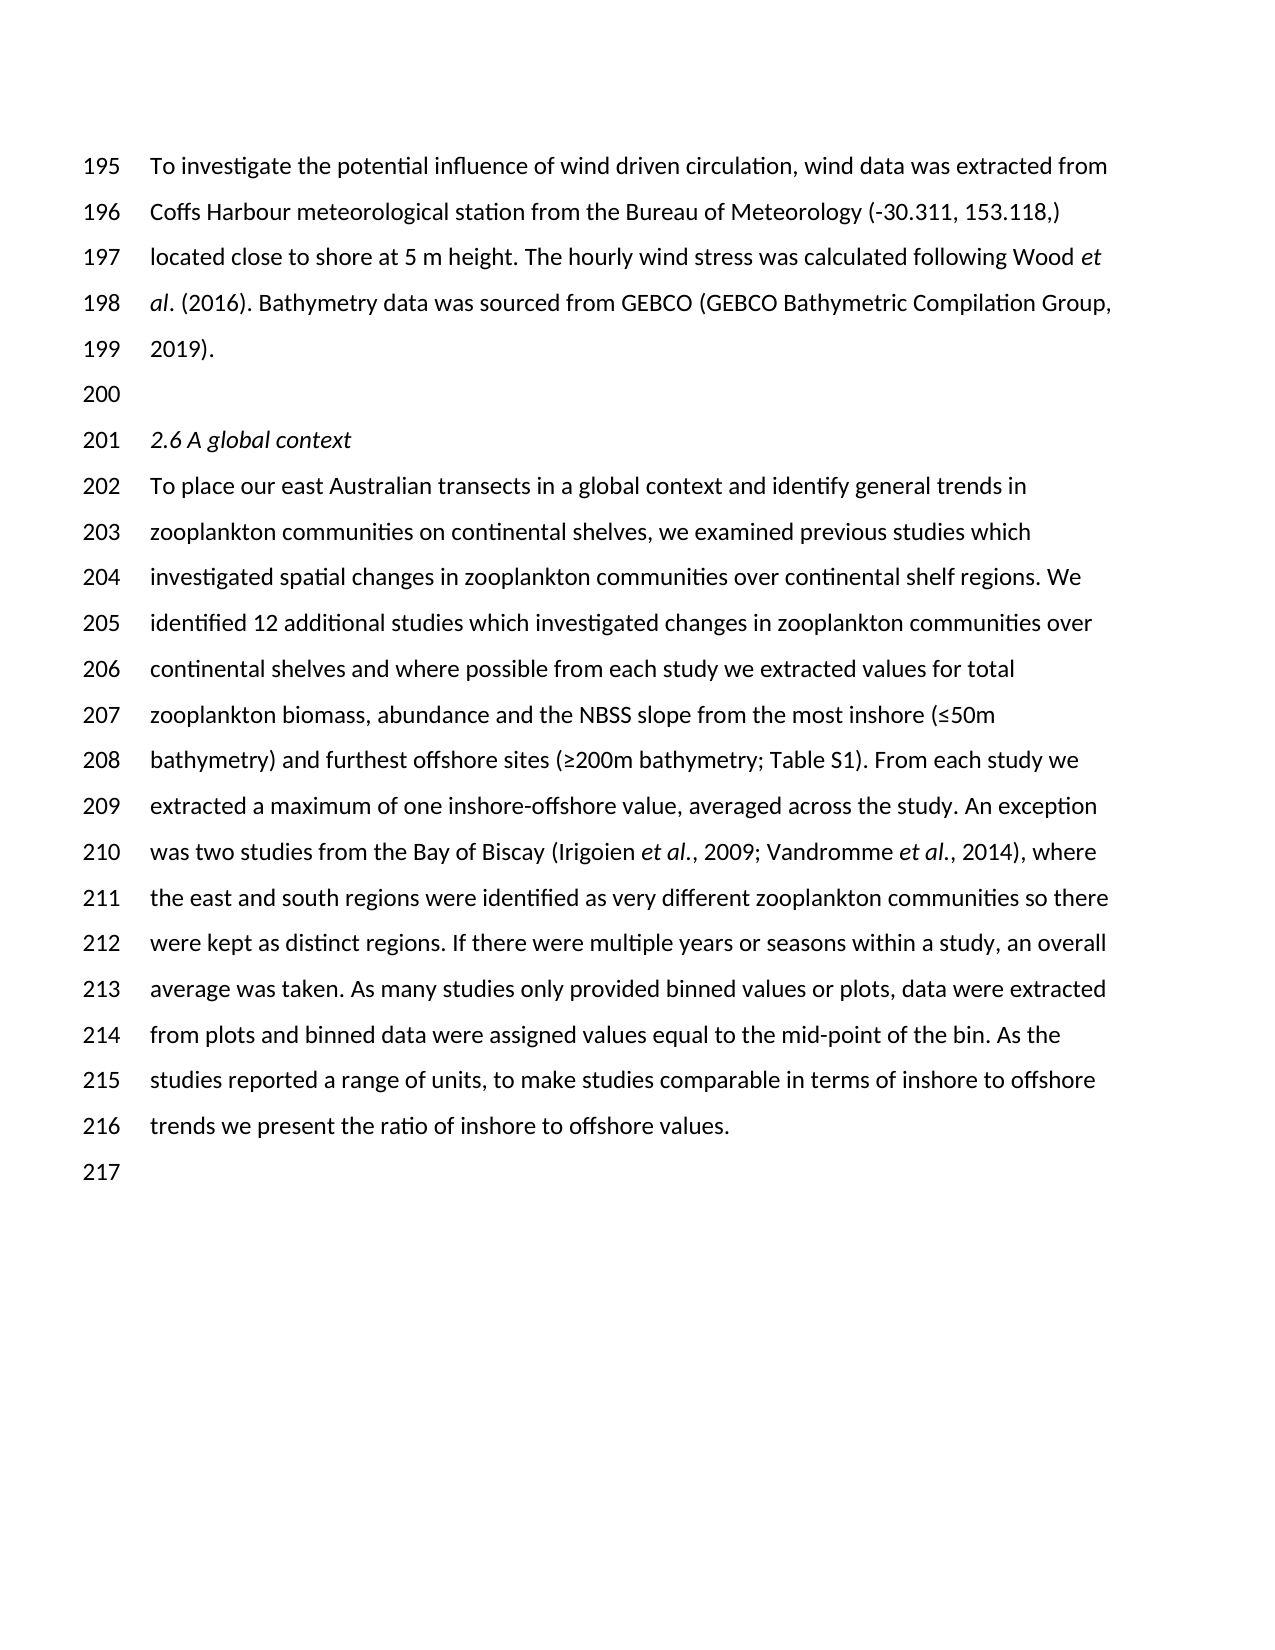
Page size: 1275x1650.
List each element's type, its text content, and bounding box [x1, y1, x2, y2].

text To investigate the potential influence of wind driven circulation, wind data was extracted from Coffs Harbour meteorological station from the Bureau of Meteorology (-30.311, 153.118,) located close to shore at 5 m height. The hourly wind stress was calculated following Wood et al. (2016). Bathymetry data was sourced from GEBCO (GEBCO Bathymetric Compilation Group, 2019). [150, 150, 1125, 363]
text To place our east Australian transects in a global context and identify general trends in zooplankton communities on continental shelves, we examined previous studies which investigated spatial changes in zooplankton communities over continental shelf regions. We identified 12 additional studies which investigated changes in zooplankton communities over continental shelves and where possible from each study we extracted values for total zooplankton biomass, abundance and the NBSS slope from the most inshore (≤50m bathymetry) and furthest offshore sites (≥200m bathymetry; Table S1). From each study we extracted a maximum of one inshore-offshore value, averaged across the study. An exception was two studies from the Bay of Biscay (Irigoien et al., 2009; Vandromme et al., 2014), where the east and south regions were identified as very different zooplankton communities so there were kept as distinct regions. If there were multiple years or seasons within a study, an overall average was taken. As many studies only provided binned values or plots, data were extracted from plots and binned data were assigned values equal to the mid-point of the bin. As the studies reported a range of units, to make studies comparable in terms of inshore to offshore trends we present the ratio of inshore to offshore values. [150, 470, 1125, 1141]
text 2.6 A global context [150, 424, 1125, 455]
